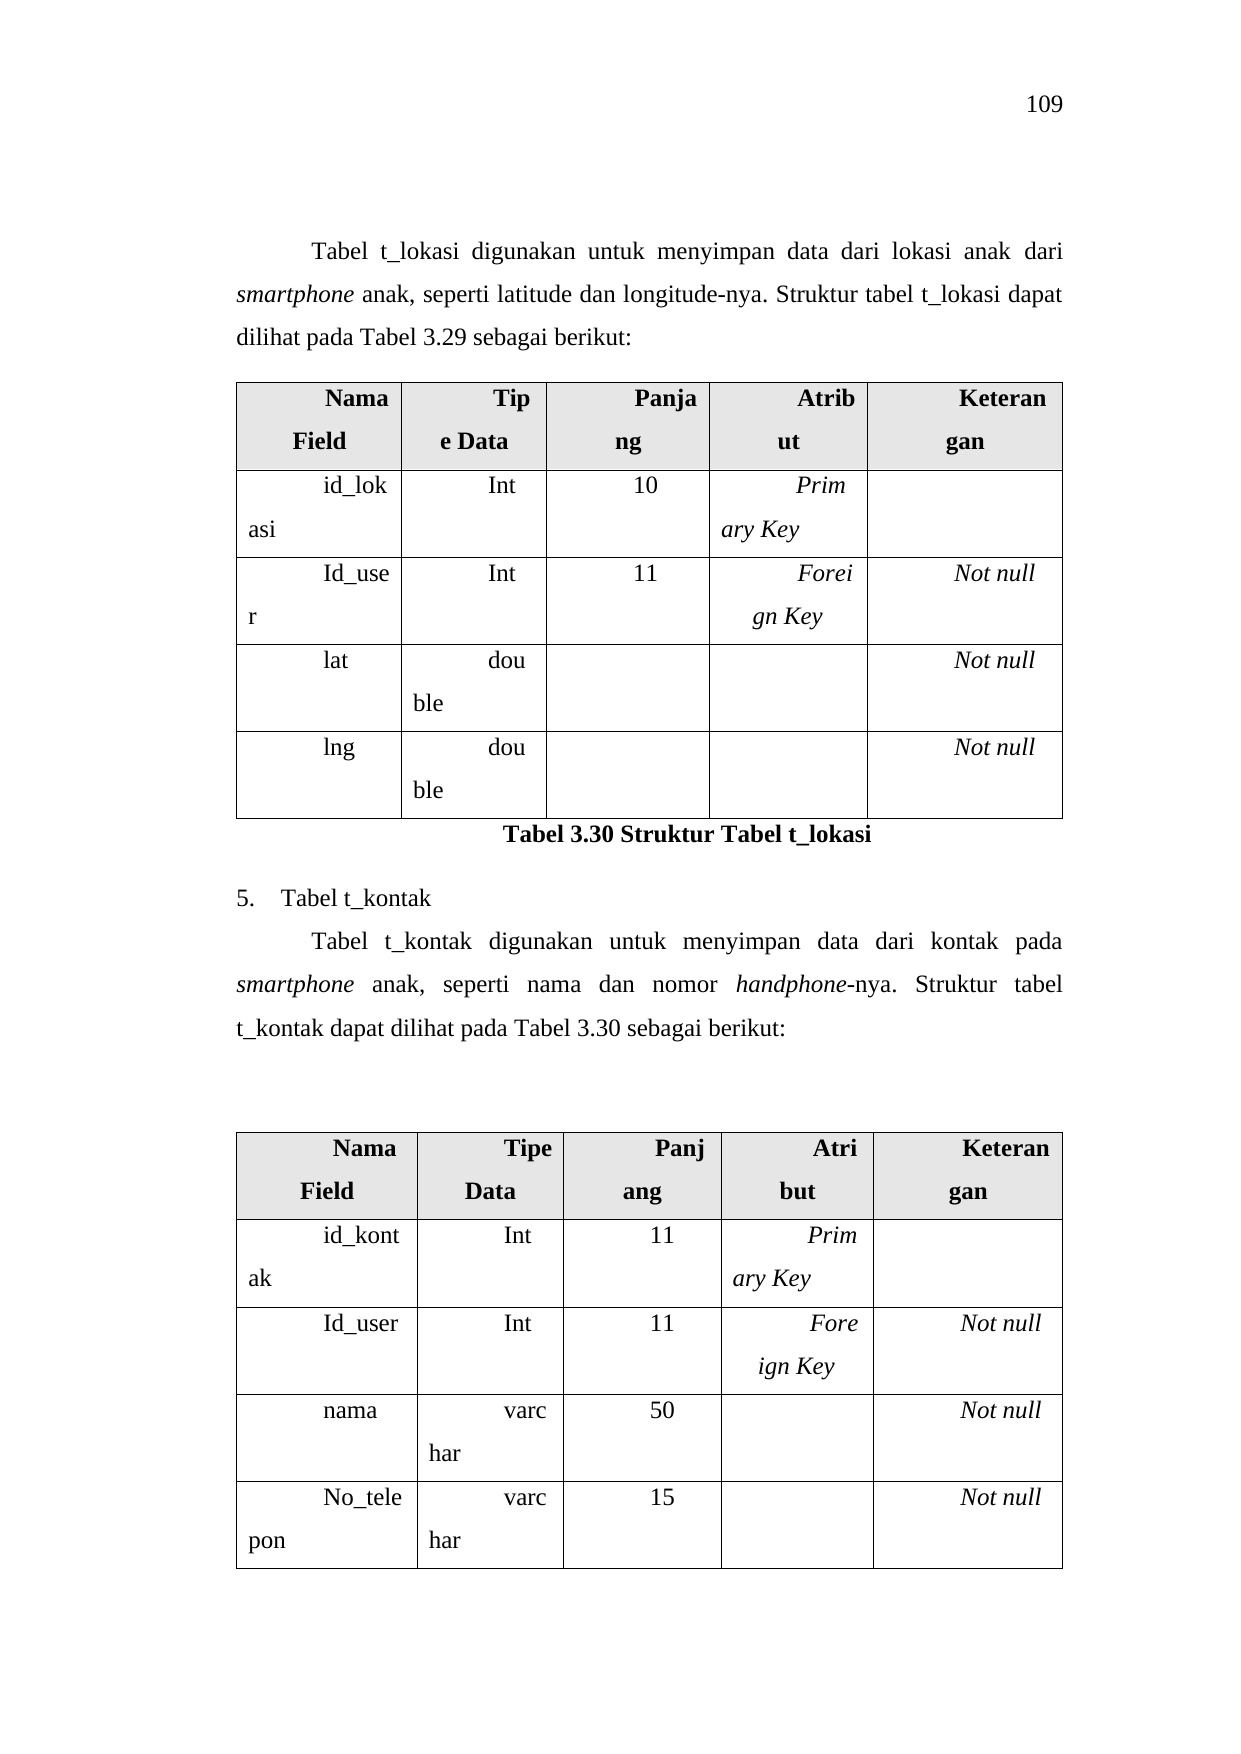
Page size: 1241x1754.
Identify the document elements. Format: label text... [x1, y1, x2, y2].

table_header Tipe Data [418, 1133, 563, 1219]
table_cell Not null [874, 1482, 1062, 1568]
table_cell lng [237, 732, 401, 818]
table_cell [868, 471, 1062, 557]
table_header Tipe Data [402, 383, 546, 469]
table_cell No_telepon [237, 1482, 417, 1568]
table_cell 10 [547, 471, 709, 557]
table_cell [547, 645, 709, 731]
text Tabel t_lokasi digunakan untuk menyimpan data dari lokasi anak dari smartphone anak, seperti latitude dan longitude-nya. Struktur tabel t_lokasi dapat dilihat pada Tabel 3.29 sebagai berikut: [236, 236, 1063, 351]
table_cell id_lokasi [237, 471, 401, 557]
table_cell [547, 732, 709, 818]
table_cell Not null [868, 645, 1062, 731]
table_cell Not null [874, 1308, 1062, 1394]
table_cell 11 [547, 558, 709, 644]
table_header Atribut [710, 383, 867, 469]
table_cell id_kontak [237, 1220, 417, 1307]
table_cell Int [418, 1220, 563, 1307]
table_cell lat [237, 645, 401, 731]
table_cell Foreign Key [722, 1308, 873, 1394]
table_cell [722, 1395, 873, 1481]
table_cell double [402, 732, 546, 818]
table_header Atribut [722, 1133, 873, 1219]
table_header Nama Field [237, 383, 401, 469]
table_cell Id_user [237, 1308, 417, 1394]
table_cell [710, 732, 867, 818]
table_cell [722, 1482, 873, 1568]
table_header Keterangan [874, 1133, 1062, 1219]
table_cell Int [418, 1308, 563, 1394]
table_cell [710, 645, 867, 731]
table_cell 15 [564, 1482, 721, 1568]
table_cell Primary Key [722, 1220, 873, 1307]
table_cell Int [402, 558, 546, 644]
table_header Keterangan [868, 383, 1062, 469]
table_cell Id_user [237, 558, 401, 644]
table_cell Foreign Key [710, 558, 867, 644]
table_cell [874, 1220, 1062, 1307]
table_cell Not null [874, 1395, 1062, 1481]
table_cell double [402, 645, 546, 731]
table_cell varchar [418, 1482, 563, 1568]
table_cell Not null [868, 732, 1062, 818]
table_header Nama Field [237, 1133, 417, 1219]
table_cell nama [237, 1395, 417, 1481]
table_cell varchar [418, 1395, 563, 1481]
table_cell 11 [564, 1308, 721, 1394]
table_cell Not null [868, 558, 1062, 644]
table_cell 11 [564, 1220, 721, 1307]
table_cell 50 [564, 1395, 721, 1481]
text Tabel t_kontak digunakan untuk menyimpan data dari kontak pada smartphone anak, seperti nama dan nomor handphone-nya. Struktur tabel t_kontak dapat dilihat pada Tabel 3.30 sebagai berikut: [236, 926, 1063, 1041]
table_header Panjang [547, 383, 709, 469]
table_header Panjang [564, 1133, 721, 1219]
table_cell Primary Key [710, 471, 867, 557]
list Tabel t_kontak [236, 883, 1063, 912]
table_cell Int [402, 471, 546, 557]
